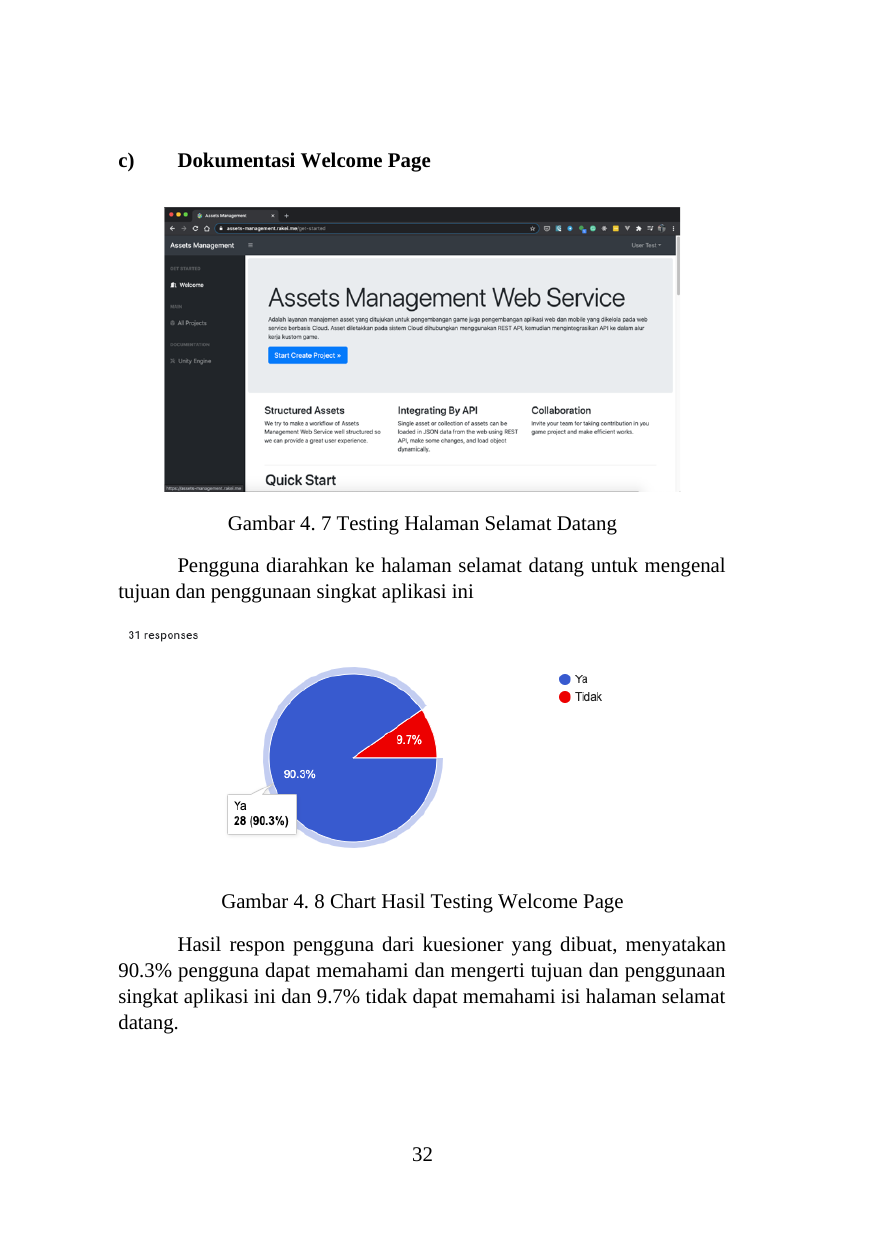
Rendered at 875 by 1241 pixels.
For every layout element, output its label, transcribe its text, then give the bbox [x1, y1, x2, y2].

text Gambar 4. 8 Chart Hasil Testing Welcome Page [118, 889, 726, 913]
text Pengguna diarahkan ke halaman selamat datang untuk mengenal tujuan dan penggunaan singkat aplikasi ini [118, 553, 726, 603]
list Dokumentasi Welcome Page [118, 148, 726, 172]
picture [118, 621, 637, 871]
picture [164, 207, 680, 492]
text Gambar 4. 7 Testing Halaman Selamat Datang [118, 510, 726, 534]
text Hasil respon pengguna dari kuesioner yang dibuat, menyatakan 90.3% pengguna dapat memahami dan mengerti tujuan dan penggunaan singkat aplikasi ini dan 9.7% tidak dapat memahami isi halaman selamat datang. [118, 932, 726, 1034]
